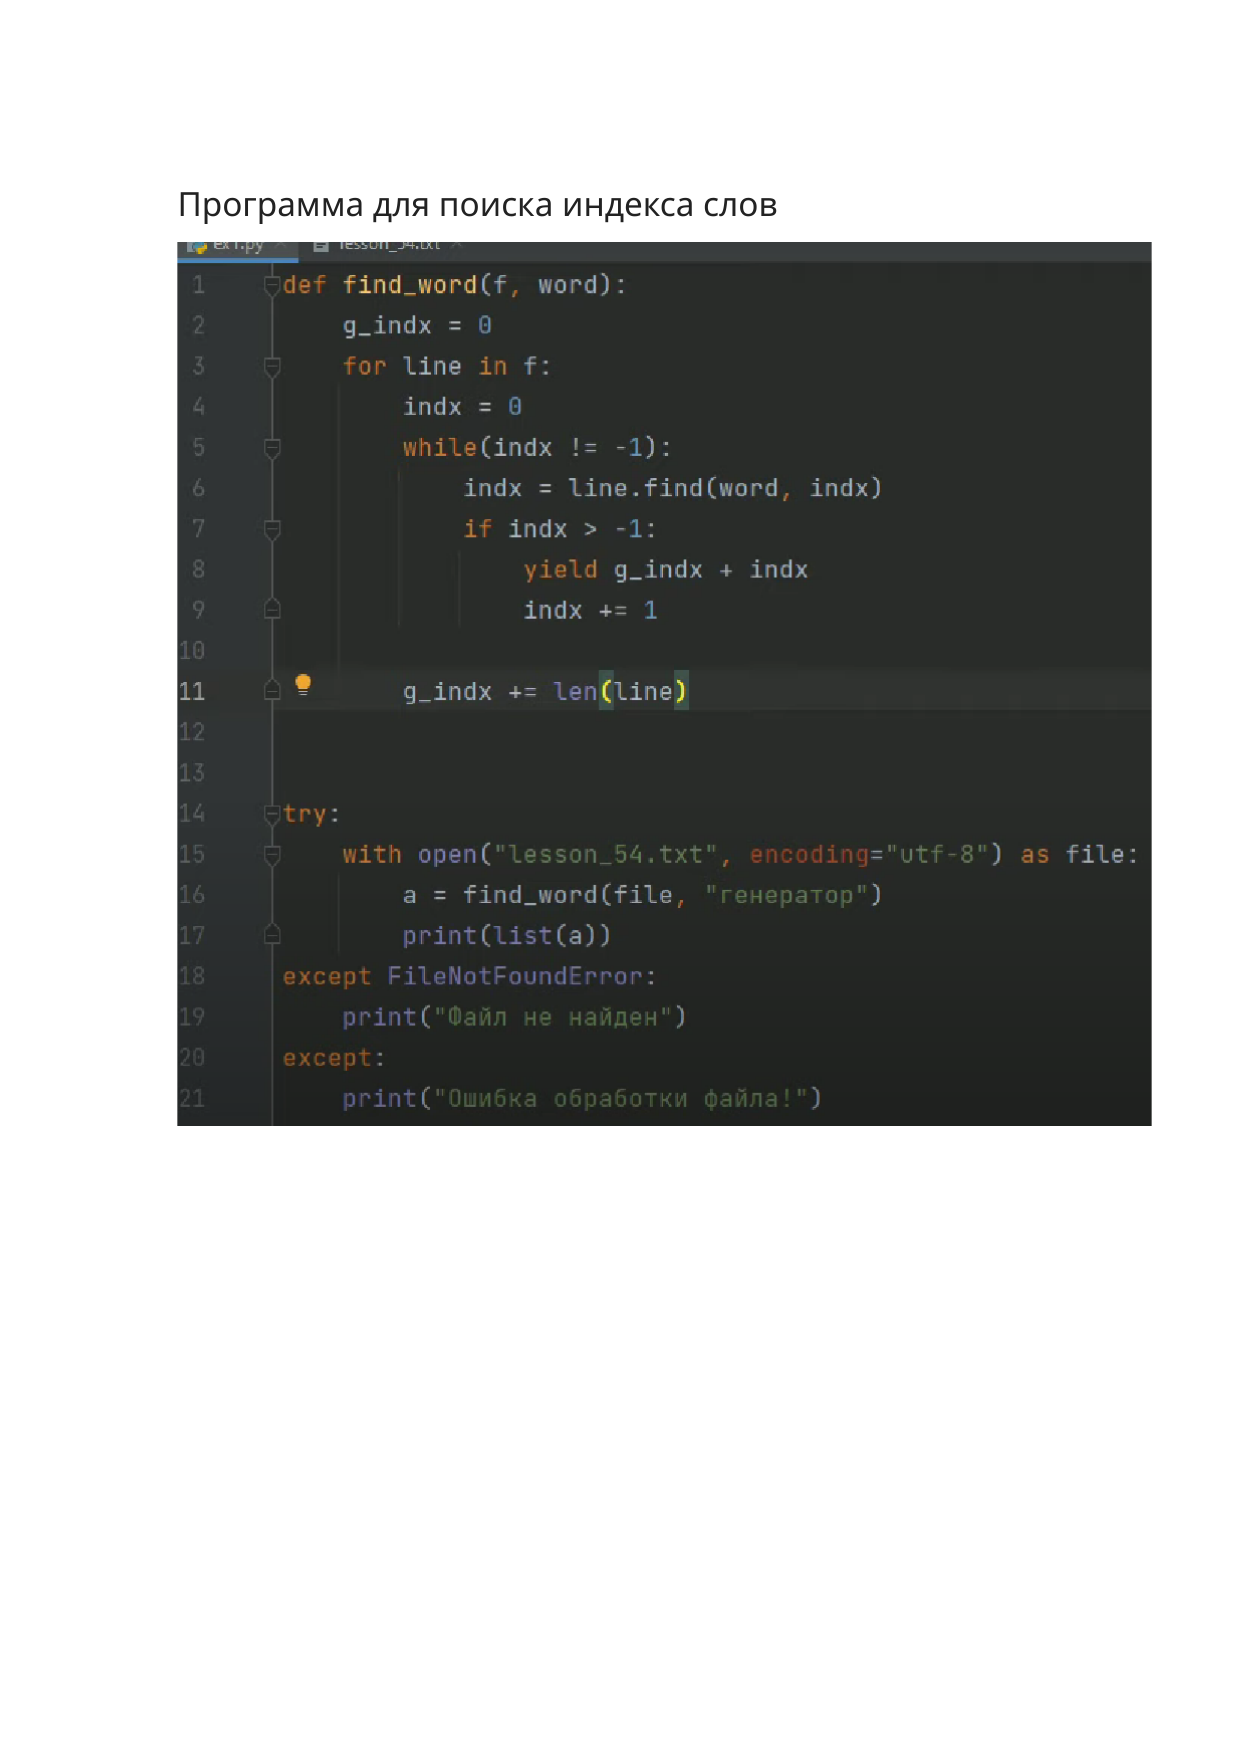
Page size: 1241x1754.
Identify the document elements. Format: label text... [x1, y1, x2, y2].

picture [177, 242, 1152, 1126]
subtitle Программа для поиска индекса слов [177, 180, 1152, 226]
